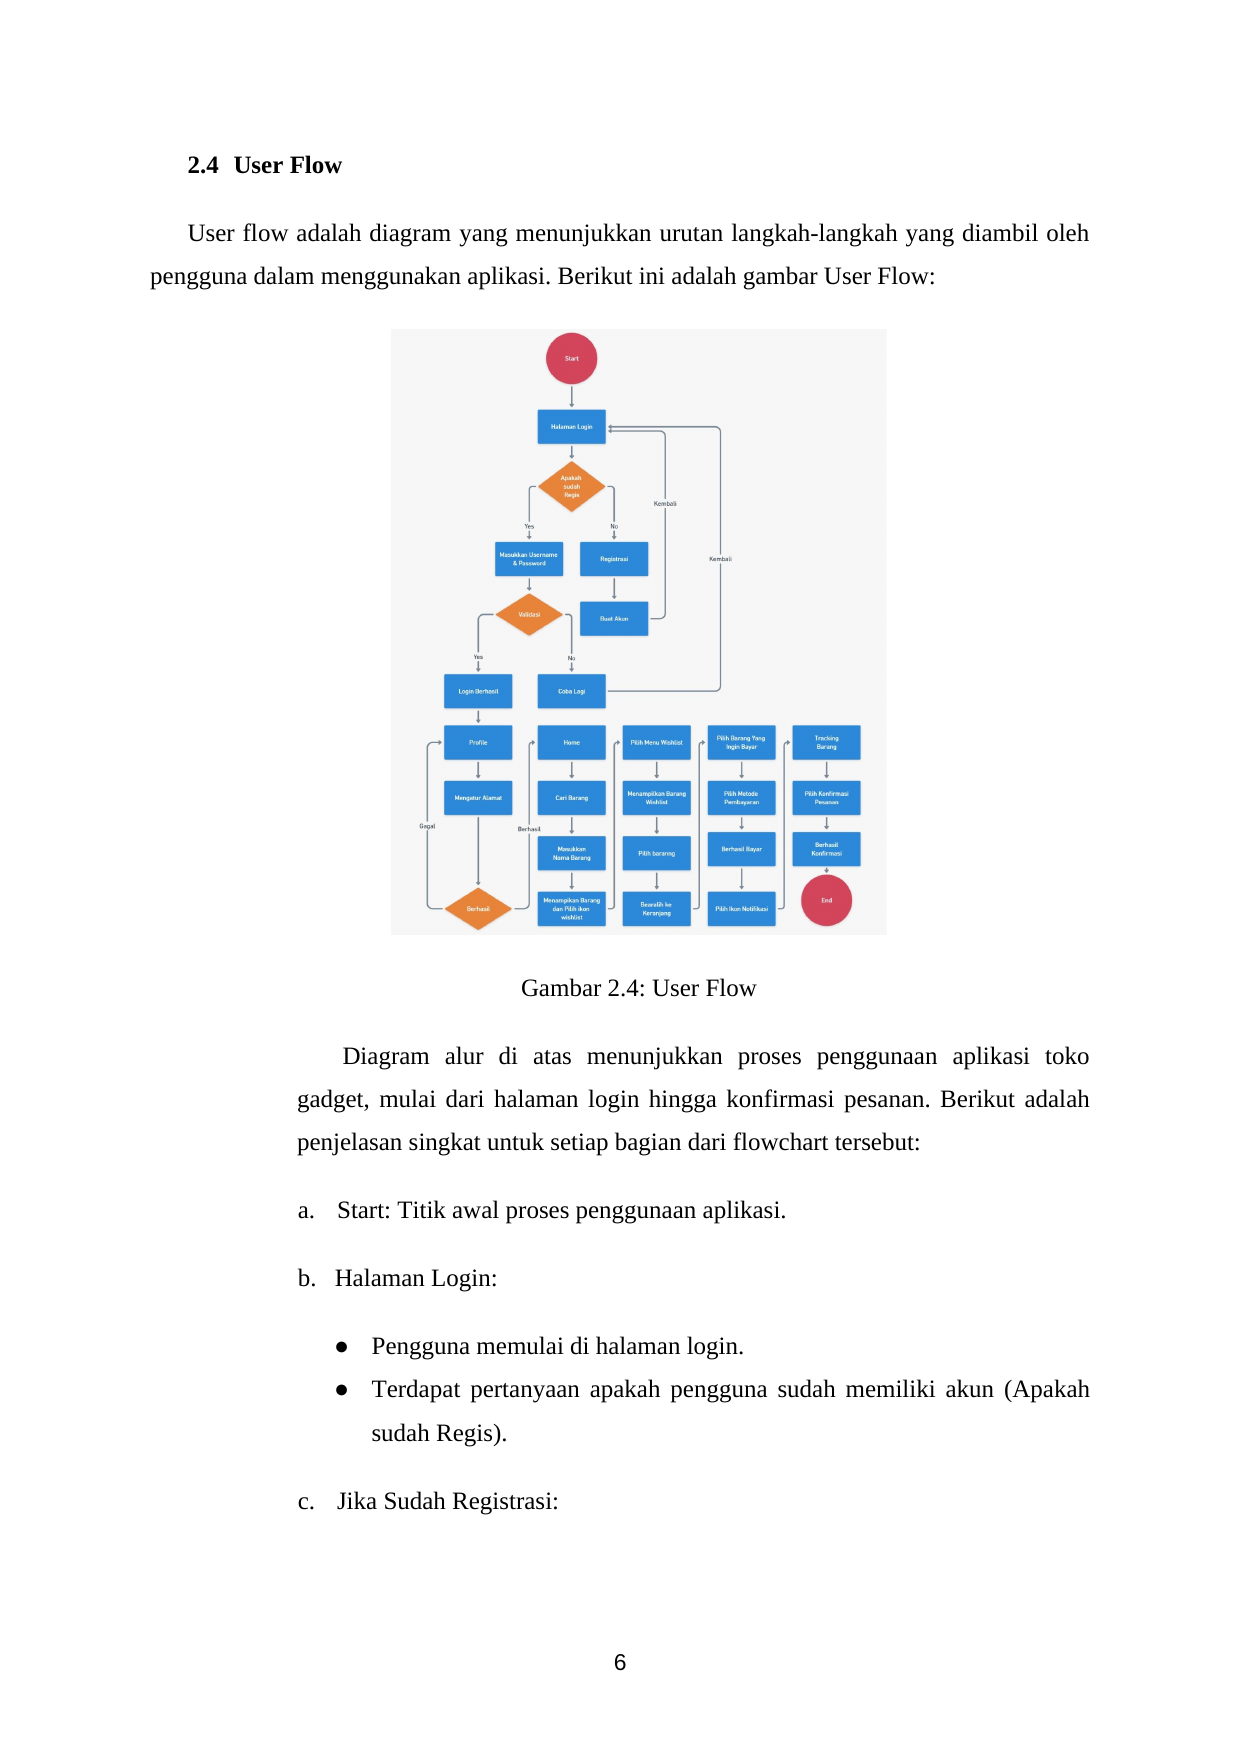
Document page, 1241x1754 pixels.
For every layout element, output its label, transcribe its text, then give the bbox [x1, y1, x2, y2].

text Diagram alur di atas menunjukkan proses penggunaan aplikasi toko gadget, mulai dari halaman login hingga konfirmasi pesanan. Berikut adalah penjelasan singkat untuk setiap bagian dari flowchart tersebut: [297, 1041, 1090, 1156]
subtitle 2.4 User Flow [187, 150, 1090, 179]
text User flow adalah diagram yang menunjukkan urutan langkah-langkah yang diambil oleh pengguna dalam menggunakan aplikasi. Berikut ini adalah gambar User Flow: [150, 218, 1090, 290]
text c. Jika Sudah Registrasi: [297, 1486, 1090, 1514]
picture [391, 329, 887, 935]
list Pengguna memulai di halaman login. [334, 1331, 1090, 1360]
text Gambar 2.4: User Flow [150, 973, 1090, 1001]
list Terdapat pertanyaan apakah pengguna sudah memiliki akun (Apakah sudah Regis). [334, 1374, 1090, 1446]
text b. Halaman Login: [297, 1263, 1090, 1292]
text a. Start: Titik awal proses penggunaan aplikasi. [297, 1195, 1090, 1224]
